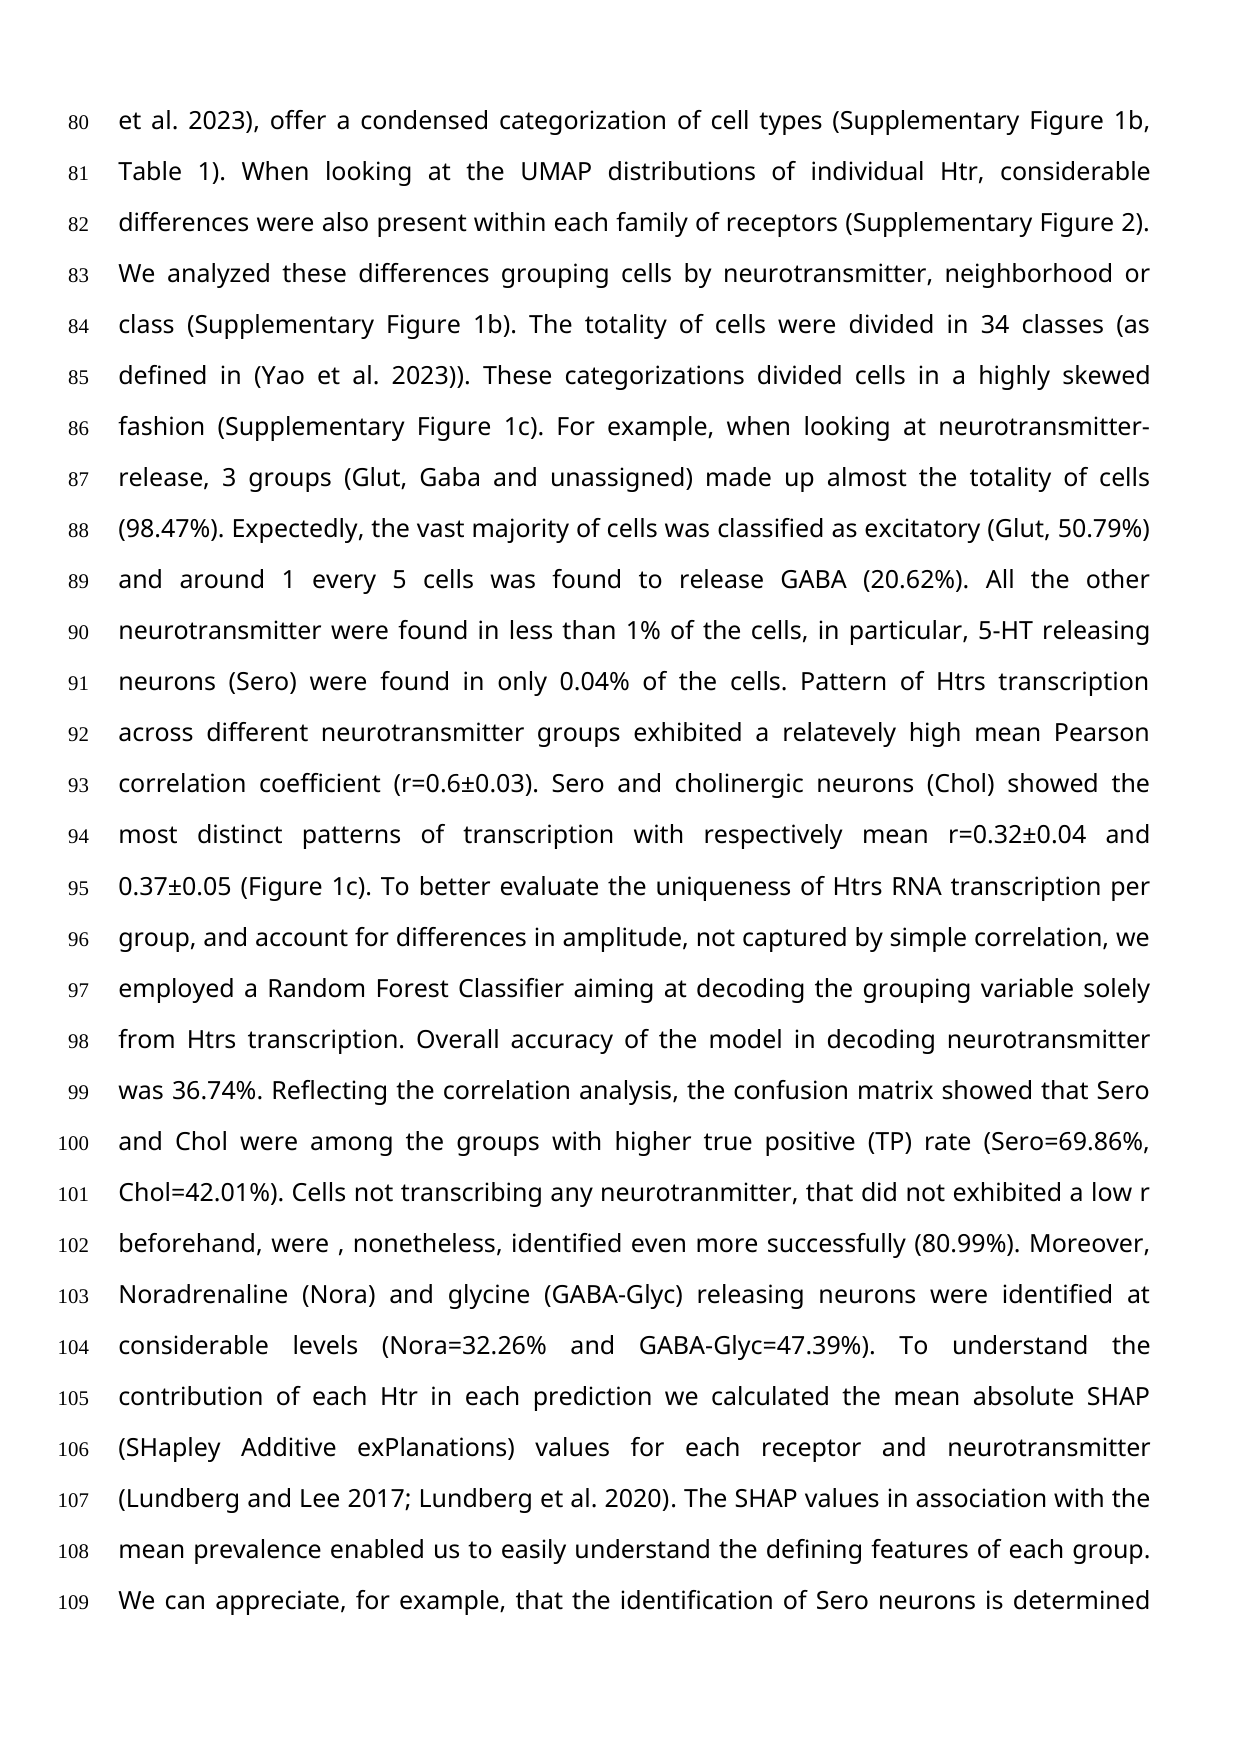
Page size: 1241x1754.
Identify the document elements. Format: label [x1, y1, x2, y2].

text [118, 103, 1152, 1617]
